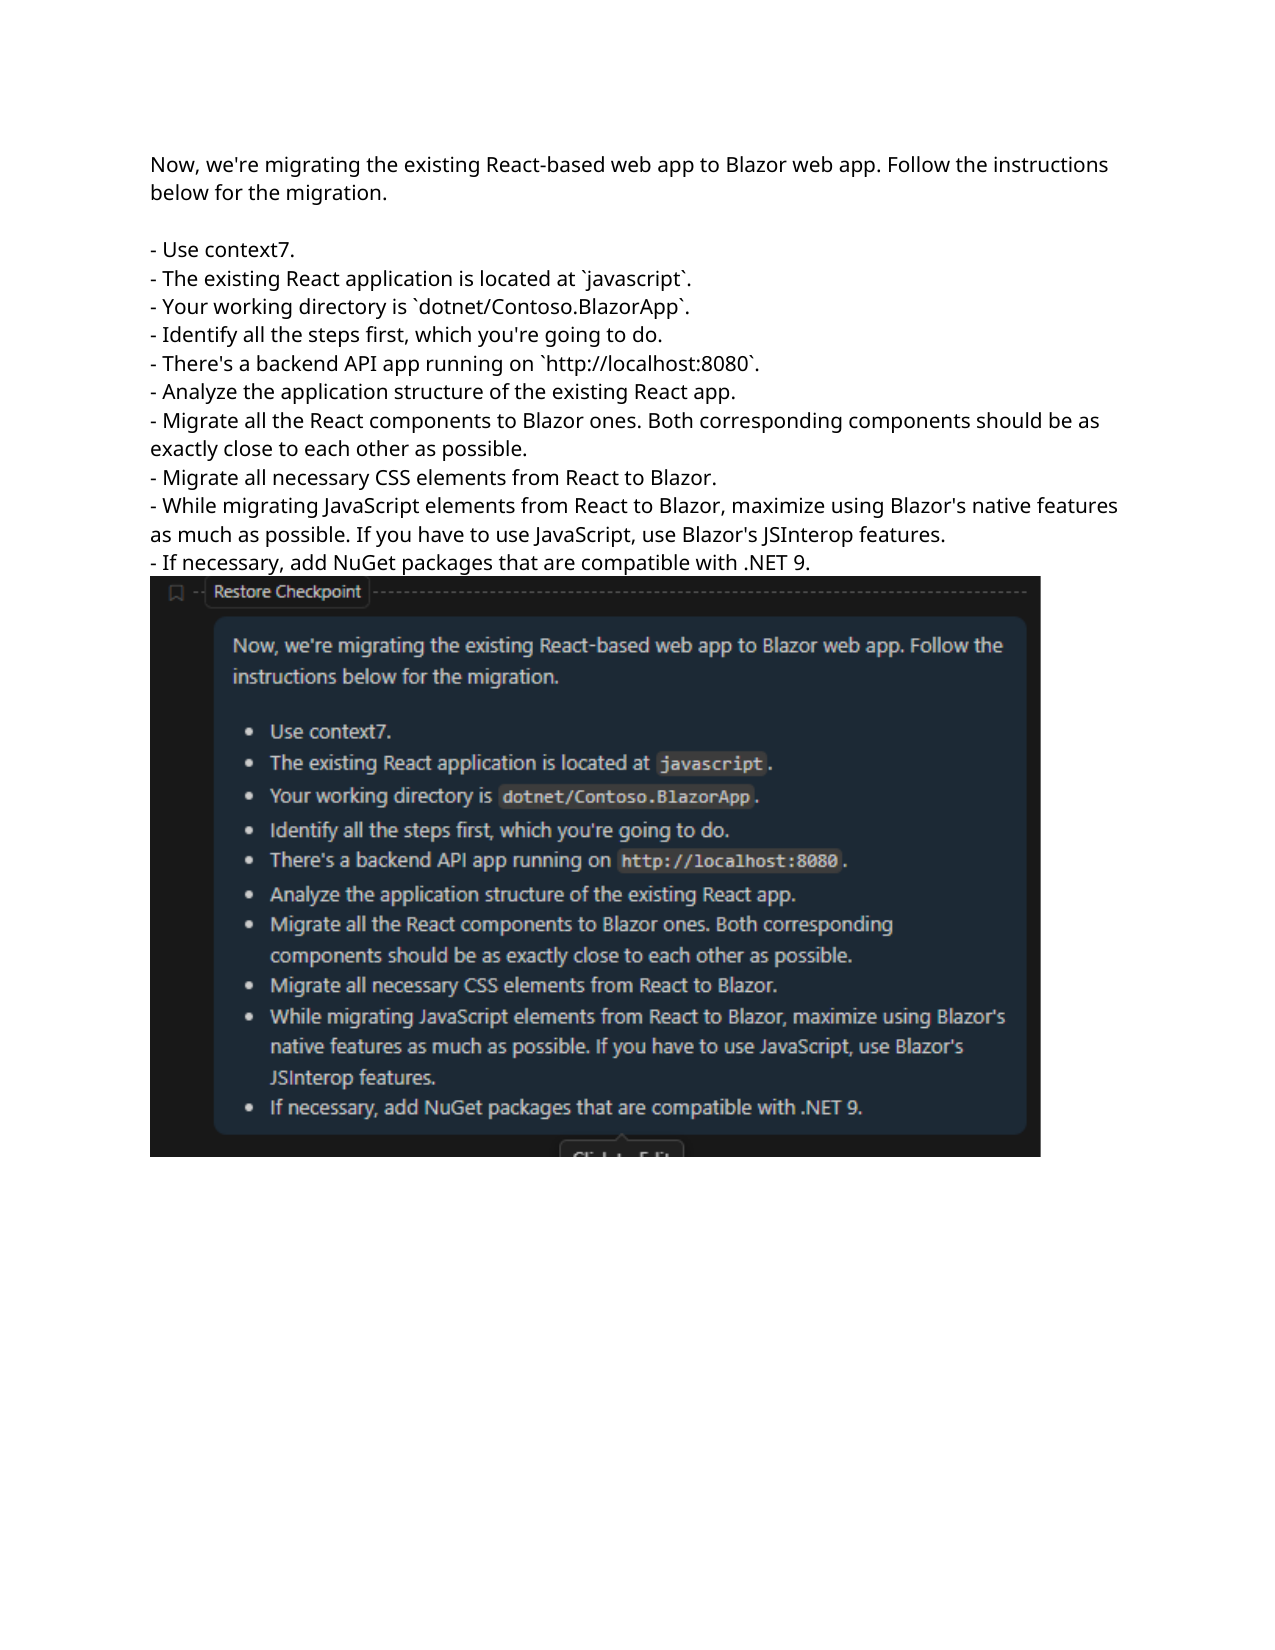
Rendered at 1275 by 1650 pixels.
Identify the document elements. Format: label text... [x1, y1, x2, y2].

text Now, we're migrating the existing React-based web app to Blazor web app. Follow the instructions below for the migration. [150, 150, 1125, 207]
text - While migrating JavaScript elements from React to Blazor, maximize using Blazor's native features as much as possible. If you have to use JavaScript, use Blazor's JSInterop features. [150, 491, 1125, 548]
text - Analyze the application structure of the existing React app. [150, 377, 1125, 406]
text - If necessary, add NuGet packages that are compatible with .NET 9. [150, 548, 1125, 577]
text - The existing React application is located at `javascript`. [150, 264, 1125, 292]
picture [150, 576, 1041, 1157]
text - Migrate all the React components to Blazor ones. Both corresponding components should be as exactly close to each other as possible. [150, 406, 1125, 463]
text - Migrate all necessary CSS elements from React to Blazor. [150, 463, 1125, 491]
text - There's a backend API app running on `http://localhost:8080`. [150, 349, 1125, 377]
text - Use context7. [150, 235, 1125, 264]
text - Your working directory is `dotnet/Contoso.BlazorApp`. [150, 292, 1125, 321]
text - Identify all the steps first, which you're going to do. [150, 321, 1125, 349]
